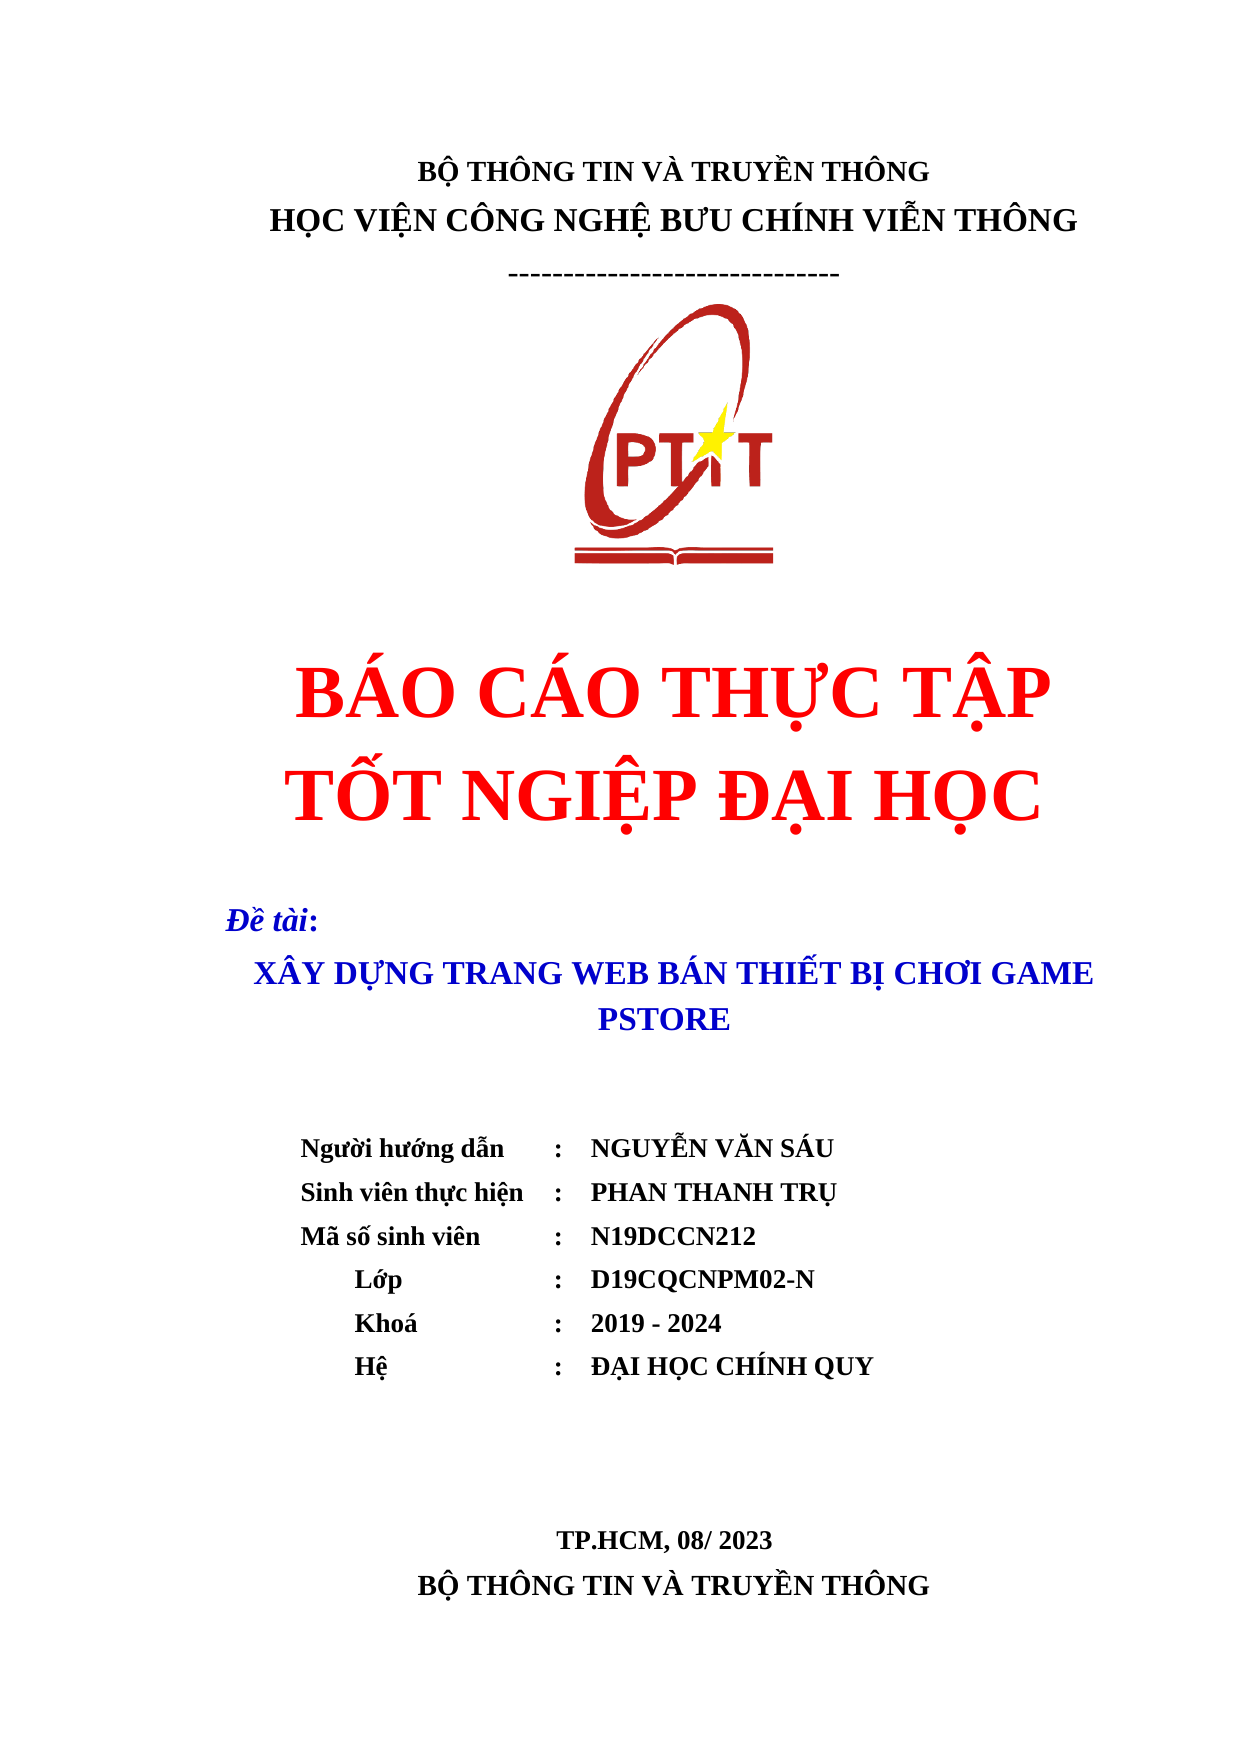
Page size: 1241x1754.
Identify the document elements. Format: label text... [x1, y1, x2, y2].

text ------------------------------ [207, 252, 1122, 291]
text BỘ THÔNG TIN VÀ TRUYỀN THÔNG [207, 1568, 1122, 1601]
text Người hướng dẫn : NGUYỄN VĂN SÁU [300, 1132, 1122, 1164]
picture [574, 304, 774, 565]
text Mã số sinh viên : N19DCCN212 [300, 1219, 1122, 1251]
text XÂY DỰNG TRANG WEB BÁN THIẾT BỊ CHƠI GAME PSTORE [207, 953, 1122, 1037]
text Khoá : 2019 - 2024 [354, 1307, 1122, 1338]
text HỌC VIỆN CÔNG NGHỆ BƯU CHÍNH VIỄN THÔNG [207, 200, 1122, 239]
text BỘ THÔNG TIN VÀ TRUYỀN THÔNG [207, 154, 1122, 187]
text TP.HCM, 08/ 2023 [207, 1524, 1122, 1556]
text Đề tài: [207, 901, 1122, 939]
text Hệ : ĐẠI HỌC CHÍNH QUY [354, 1350, 1122, 1381]
text Sinh viên thực hiện : PHAN THANH TRỤ [300, 1176, 1122, 1207]
text BÁO CÁO THỰC TẬP TỐT NGIỆP ĐẠI HỌC [207, 647, 1122, 837]
text Lớp : D19CQCNPM02-N [354, 1263, 1122, 1294]
